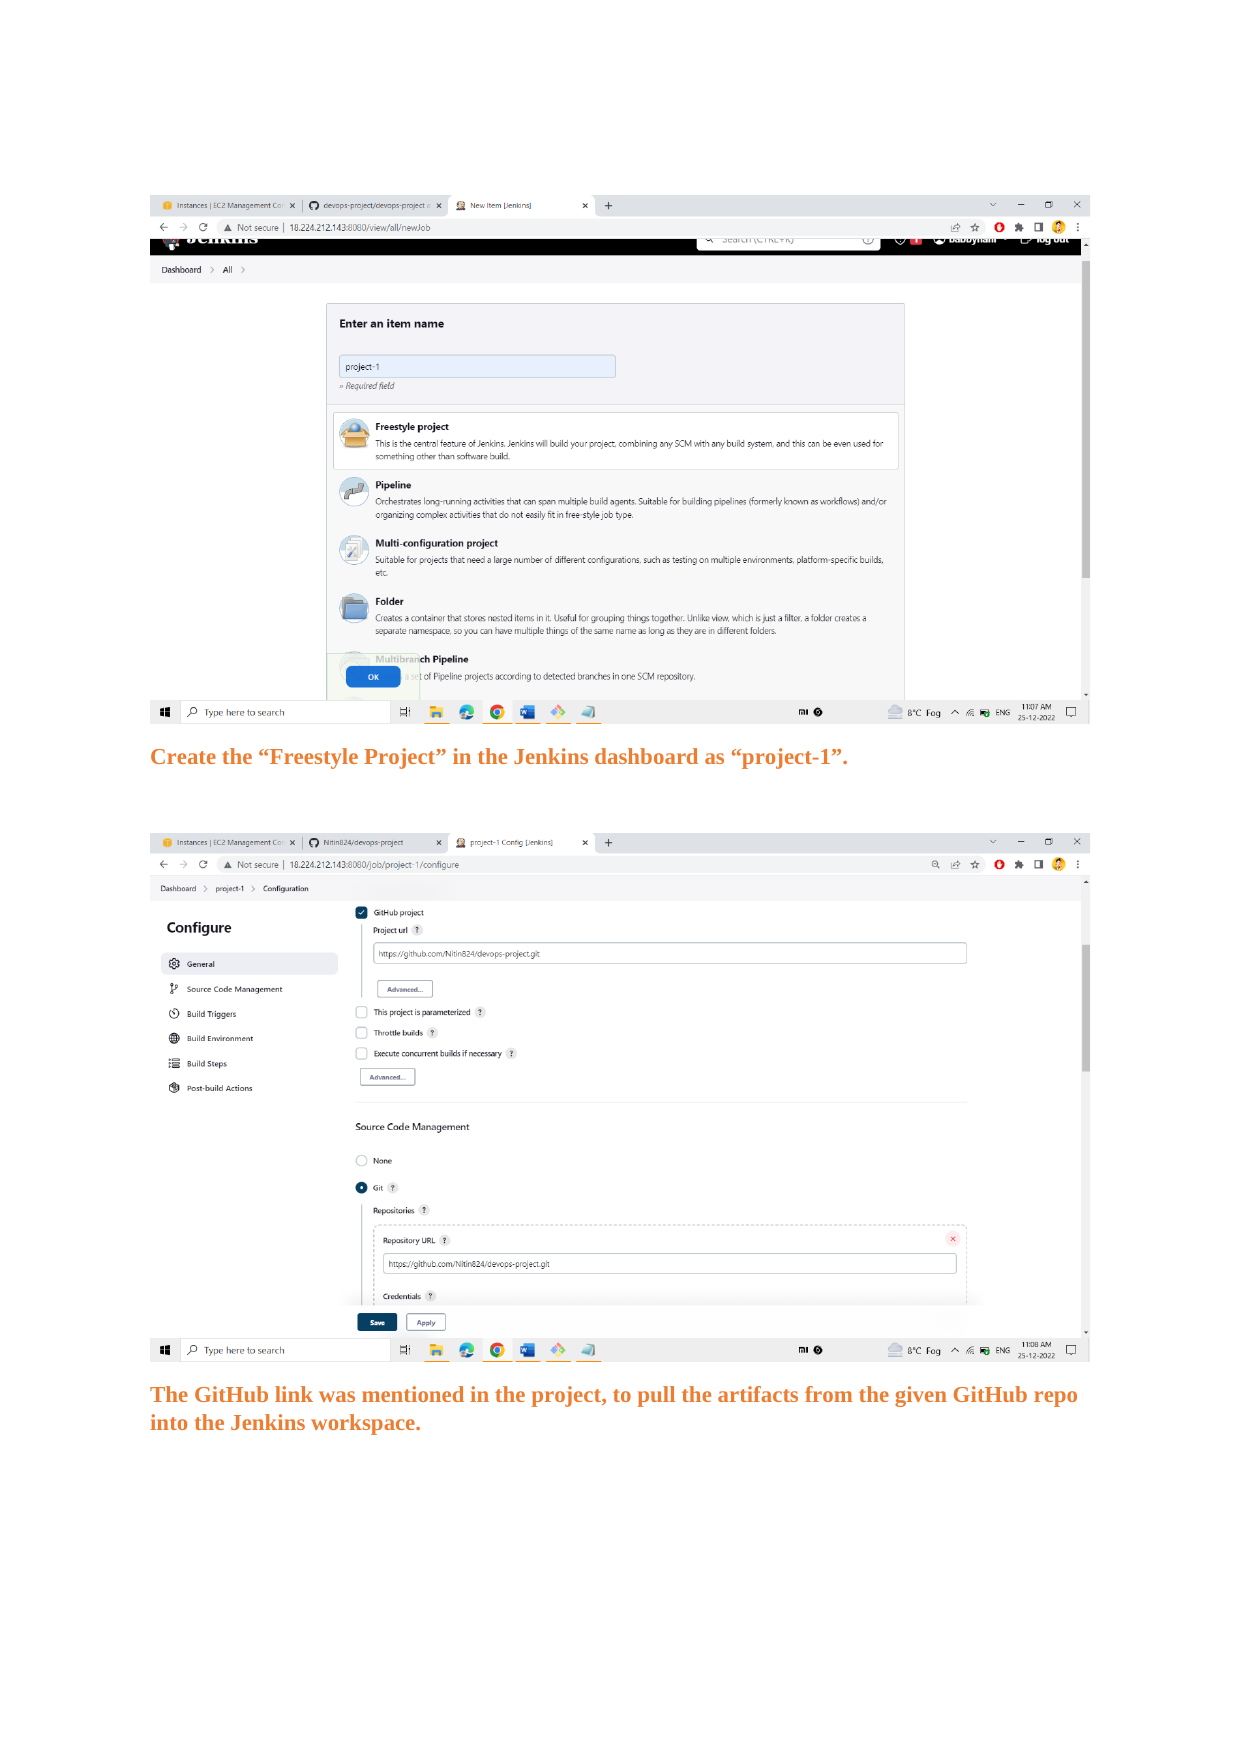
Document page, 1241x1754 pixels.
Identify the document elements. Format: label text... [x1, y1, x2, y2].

text The GitHub link was mentioned in the project, to pull the artifacts from the given GitHub repo into the Jenkins workspace. [150, 1381, 1090, 1436]
picture [150, 195, 1091, 724]
picture [150, 833, 1091, 1362]
text Create the “Freestyle Project” in the Jenkins dashboard as “project-1”. [150, 743, 1090, 769]
